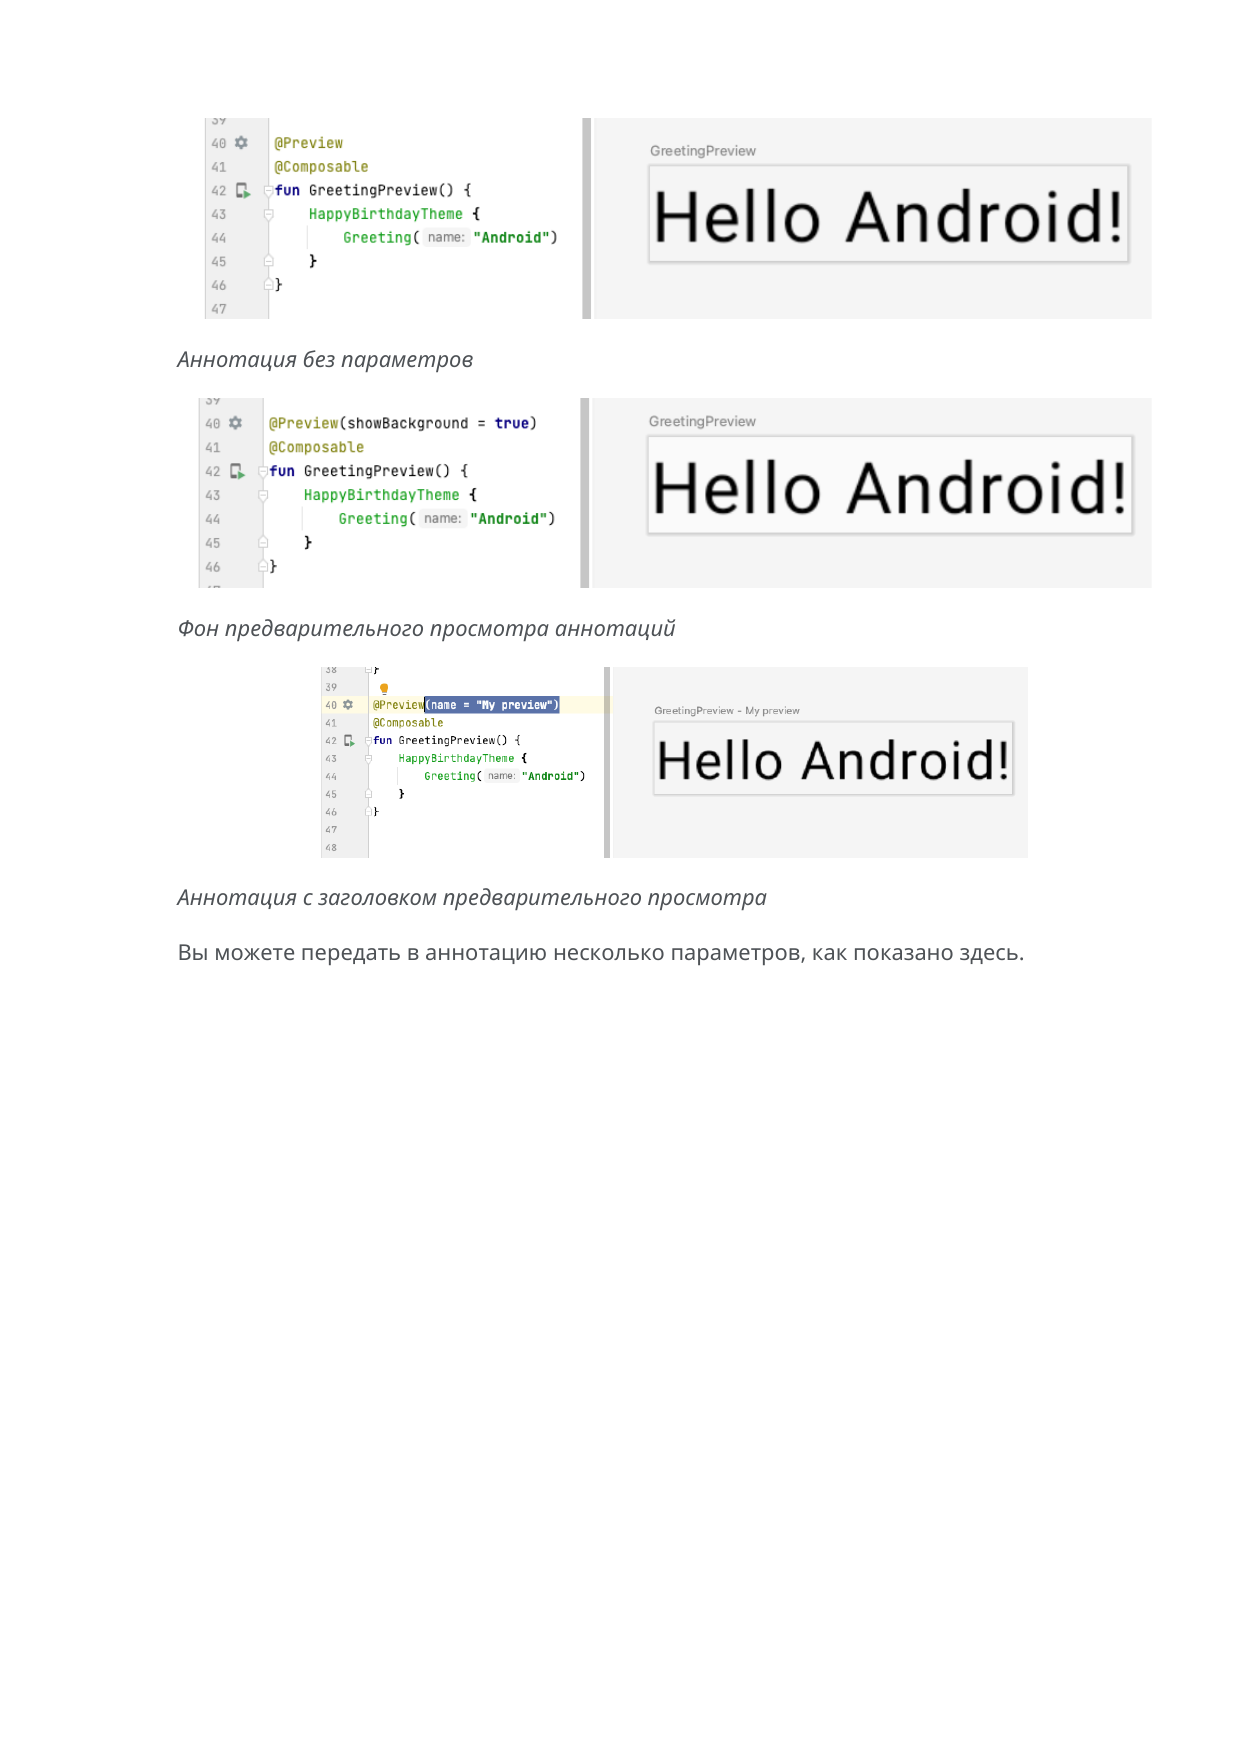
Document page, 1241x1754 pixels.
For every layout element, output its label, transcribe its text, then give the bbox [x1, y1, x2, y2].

text Фон предварительного просмотра аннотаций [177, 613, 1152, 643]
picture [177, 118, 1152, 319]
text Аннотация без параметров [177, 343, 1152, 373]
picture [177, 398, 1152, 588]
text Вы можете передать в аннотацию несколько параметров, как показано здесь. [177, 937, 1152, 967]
picture [301, 667, 1028, 858]
text Аннотация с заголовком предварительного просмотра [177, 882, 1152, 912]
